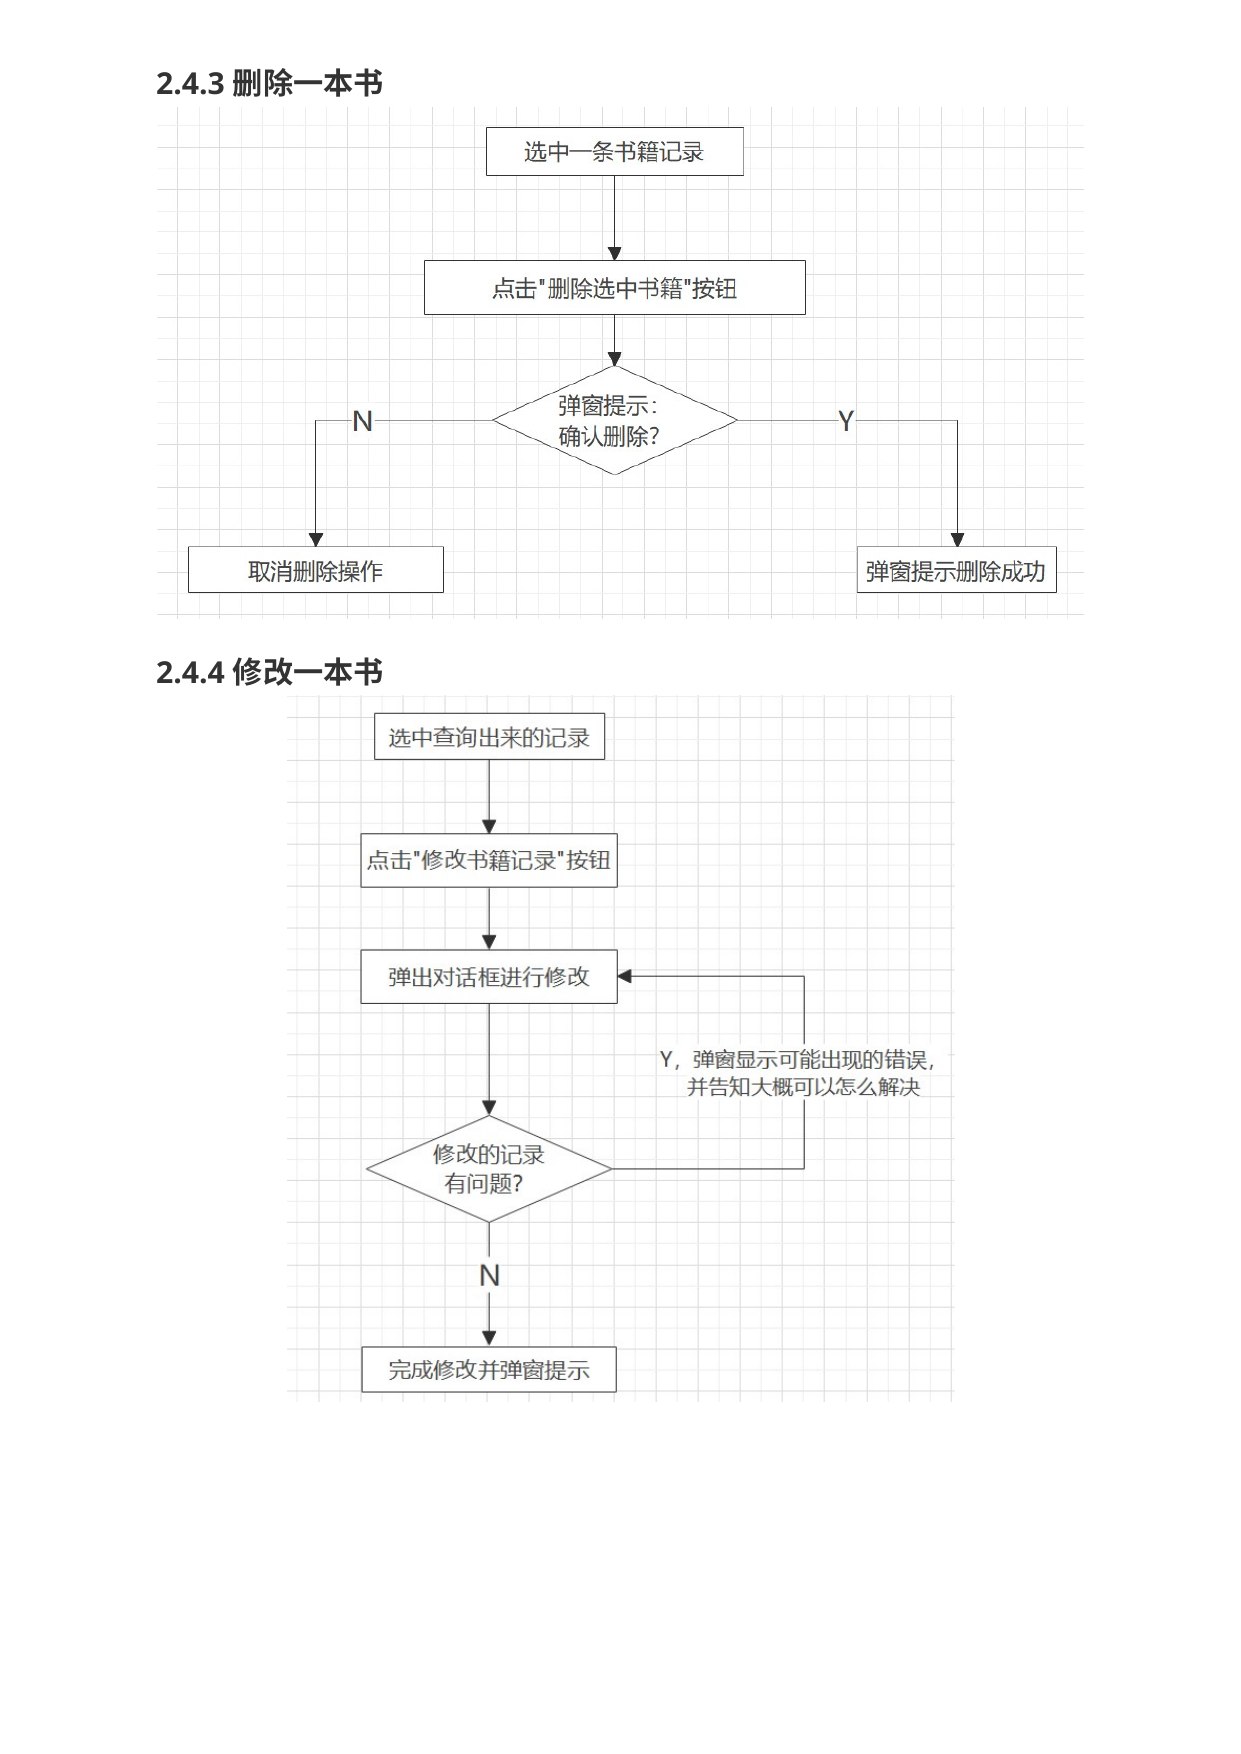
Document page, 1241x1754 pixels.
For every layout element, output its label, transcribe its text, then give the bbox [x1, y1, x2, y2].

picture [157, 107, 1085, 619]
subtitle 2.4.4 修改一本书 [156, 648, 1084, 692]
picture [287, 695, 955, 1402]
subtitle 2.4.3 删除一本书 [156, 60, 1084, 103]
